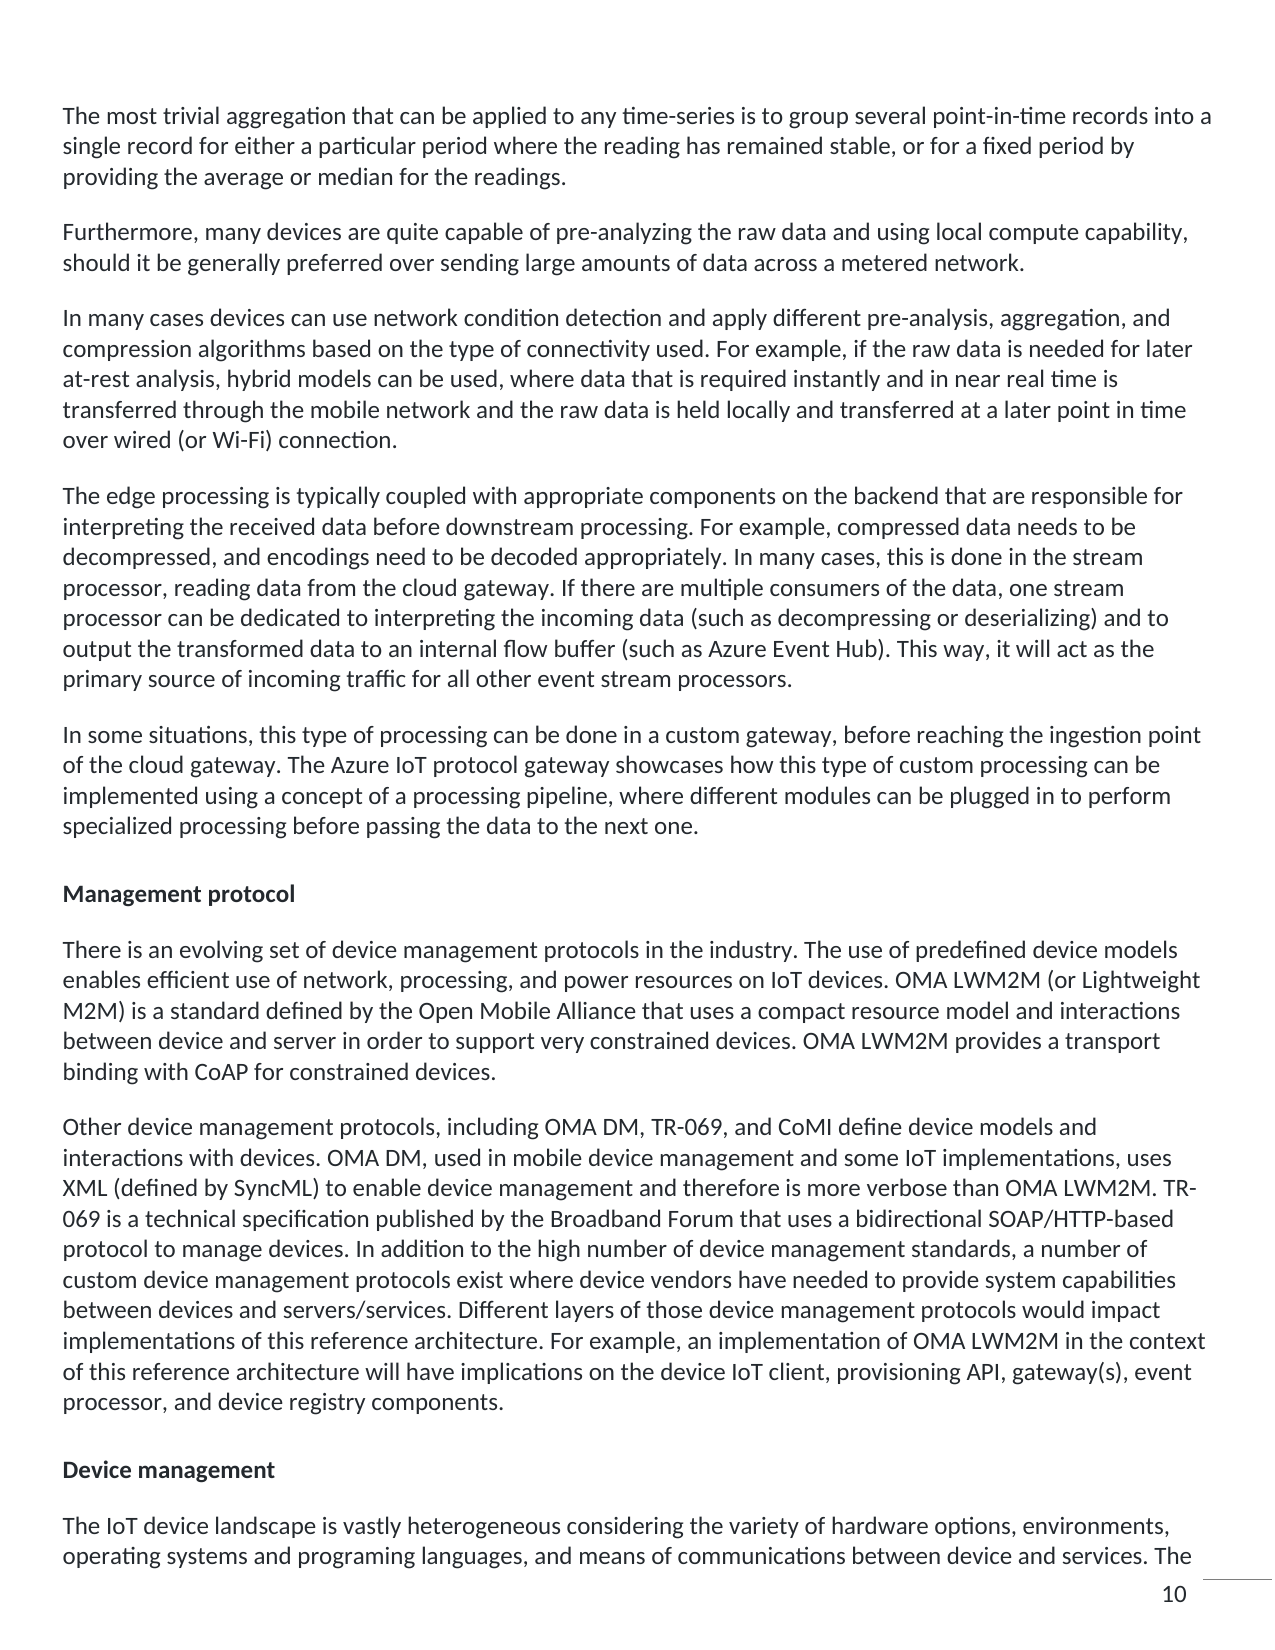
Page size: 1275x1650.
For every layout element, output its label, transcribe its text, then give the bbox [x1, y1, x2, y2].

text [62, 1510, 1219, 1571]
text Other device management protocols, including OMA DM, TR-069, and CoMI define device models and interactions with devices. OMA DM, used in mobile device management and some IoT implementations, uses XML (defined by SyncML) to enable device management and therefore is more verbose than OMA LWM2M. TR-069 is a technical specification published by the Broadband Forum that uses a bidirectional SOAP/HTTP-based protocol to manage devices. In addition to the high number of device management standards, a number of custom device management protocols exist where device vendors have needed to provide system capabilities between devices and servers/services. Different layers of those device management protocols would impact implementations of this reference architecture. For example, an implementation of OMA LWM2M in the context of this reference architecture will have implications on the device IoT client, provisioning API, gateway(s), event processor, and device registry components. [62, 1112, 1219, 1417]
text Furthermore, many devices are quite capable of pre-analyzing the raw data and using local compute capability, should it be generally preferred over sending large amounts of data across a metered network. [62, 217, 1219, 278]
text The edge processing is typically coupled with appropriate components on the backend that are responsible for interpreting the received data before downstream processing. For example, compressed data needs to be decompressed, and encodings need to be decoded appropriately. In many cases, this is done in the stream processor, reading data from the cloud gateway. If there are multiple consumers of the data, one stream processor can be dedicated to interpreting the incoming data (such as decompressing or deserializing) and to output the transformed data to an internal flow buffer (such as Azure Event Hub). This way, it will act as the primary source of incoming traffic for all other event stream processors. [62, 480, 1219, 694]
text The most trivial aggregation that can be applied to any time-series is to group several point-in-time records into a single record for either a particular period where the reading has remained stable, or for a fixed period by providing the average or median for the readings. [62, 100, 1219, 192]
text In some situations, this type of processing can be done in a custom gateway, before reaching the ingestion point of the cloud gateway. The Azure IoT protocol gateway showcases how this type of custom processing can be implemented using a concept of a processing pipeline, where different modules can be plugged in to perform specialized processing before passing the data to the next one. [62, 719, 1219, 841]
text There is an evolving set of device management protocols in the industry. The use of predefined device models enables efficient use of network, processing, and power resources on IoT devices. OMA LWM2M (or Lightweight M2M) is a standard defined by the Open Mobile Alliance that uses a compact resource model and interactions between device and server in order to support very constrained devices. OMA LWM2M provides a transport binding with CoAP for constrained devices. [62, 934, 1219, 1087]
subtitle Device management [62, 1454, 1219, 1485]
subtitle Management protocol [62, 878, 1219, 909]
text In many cases devices can use network condition detection and apply different pre-analysis, aggregation, and compression algorithms based on the type of connectivity used. For example, if the raw data is needed for later at-rest analysis, hybrid models can be used, where data that is required instantly and in near real time is transferred through the mobile network and the raw data is held locally and transferred at a later point in time over wired (or Wi-Fi) connection. [62, 303, 1219, 455]
